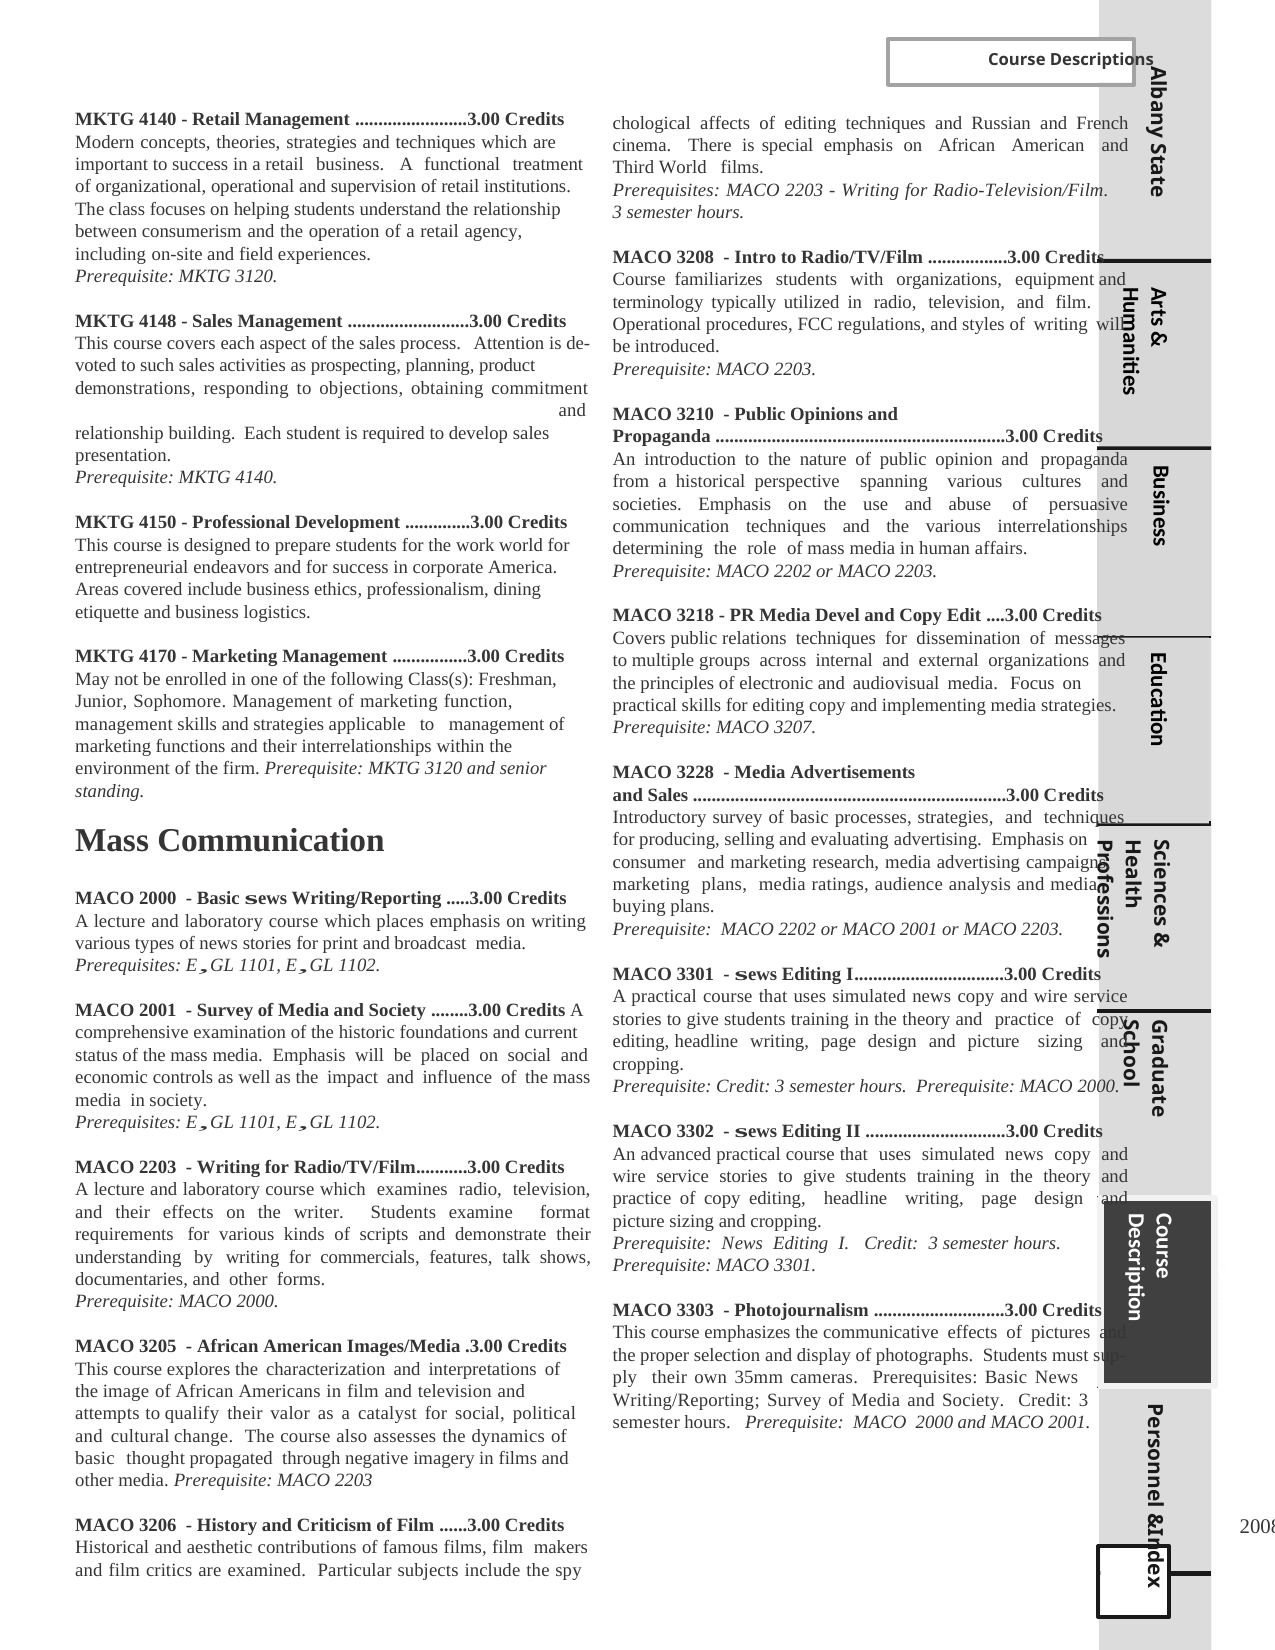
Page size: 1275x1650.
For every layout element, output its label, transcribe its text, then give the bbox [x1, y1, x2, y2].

text Prerequisites: E,GL 1101, E,GL 1102. [75, 1111, 587, 1132]
text Prerequisites: MACO 2203 - Writing for Radio-Television/Film. 3 semester hours. [612, 179, 1128, 223]
text MKTG 4170 - Marketing Management ................3.00 Credits May not be enrolled in one of the following Class(s): Freshman, Junior, Sophomore. Management of marketing function, management skills and strategies applicable to management of marketing functions and their interrelationships within the environment of the firm. Prerequisite: MKTG 3120 and senior standing. [75, 645, 591, 801]
text Prerequisite: MKTG 3120. [75, 265, 587, 286]
text Prerequisite: MKTG 4140. [75, 466, 587, 488]
text Mass Communication [75, 820, 587, 859]
text MACO 3301 - sews Editing I................................3.00 Credits [612, 962, 1242, 984]
text An advanced practical course that uses simulated news copy and wire service stories to give students training in the theory and practice of copy editing, headline writing, page design and picture sizing and cropping. [612, 1142, 1128, 1231]
text MACO 2203 - Writing for Radio/TV/Film...........3.00 Credits [75, 1156, 587, 1177]
text A practical course that uses simulated news copy and wire service stories to give students training in the theory and practice of copy editing, headline writing, page design and picture sizing and cropping. [612, 985, 1128, 1074]
text chological affects of editing techniques and Russian and French cinema. There is special emphasis on African American and Third World films. [612, 112, 1128, 178]
text Prerequisite: MACO 2202 or MACO 2001 or MACO 2203. [612, 918, 1242, 939]
text A lecture and laboratory course which examines radio, television, and their effects on the writer. Students examine format requirements for various kinds of scripts and demonstrate their understanding by writing for commercials, features, talk shows, documentaries, and other forms. [75, 1178, 591, 1289]
text MACO 3302 - sews Editing II ..............................3.00 Credits [612, 1119, 1242, 1141]
text MKTG 4150 - Professional Development ..............3.00 Credits This course is designed to prepare students for the work world for entrepreneurial endeavors and for success in corporate America. Areas covered include business ethics, professionalism, dining etiquette and business logistics. [75, 511, 591, 622]
text and Sales ...................................................................3.00 Credits Introductory survey of basic processes, strategies, and techniques for producing, selling and evaluating advertising. Emphasis on consumer and marketing research, media advertising campaigns, marketing plans, media ratings, audience analysis and media buying plans. [612, 783, 1128, 917]
text MACO 3303 - Photojournalism ............................3.00 Credits This course emphasizes the communicative effects of pictures and the proper selection and display of photographs. Students must sup- ply their own 35mm cameras. Prerequisites: Basic News Writing/Reporting; Survey of Media and Society. Credit: 3 semester hours. Prerequisite: MACO 2000 and MACO 2001. [612, 1299, 1128, 1432]
text Prerequisite: News Editing I. Credit: 3 semester hours. Prerequisite: MACO 3301. [612, 1232, 1128, 1276]
text Course Descriptions [62, 49, 1154, 70]
text MACO 3206 - History and Criticism of Film ......3.00 Credits Historical and aesthetic contributions of famous films, film makers and film critics are examined. Particular subjects include the spy [75, 1514, 591, 1581]
text Propaganda ..............................................................3.00 Credits [612, 425, 1242, 446]
text Prerequisite: Credit: 3 semester hours. Prerequisite: MACO 2000. [612, 1075, 1242, 1096]
text MACO 3208 - Intro to Radio/TV/Film .................3.00 Credits Course familiarizes students with organizations, equipment and terminology typically utilized in radio, television, and film. Operational procedures, FCC regulations, and styles of writing will be introduced. [612, 246, 1128, 357]
text Prerequisite: MACO 2202 or MACO 2203. [612, 560, 1242, 581]
text MACO 3205 - African American Images/Media .3.00 Credits This course explores the characterization and interpretations of the image of African Americans in film and television and attempts to qualify their valor as a catalyst for social, political and cultural change. The course also assesses the dynamics of basic thought propagated through negative imagery in films and other media. Prerequisite: MACO 2203 [75, 1335, 591, 1491]
text MACO 3228 - Media Advertisements [612, 761, 1242, 782]
text Prerequisite: MACO 2203. [612, 358, 1242, 379]
text Prerequisite: MACO 2000. [75, 1290, 587, 1312]
text An introduction to the nature of public opinion and propaganda from a historical perspective spanning various cultures and societies. Emphasis on the use and abuse of persuasive communication techniques and the various interrelationships determining the role of mass media in human affairs. [612, 448, 1128, 559]
text MACO 2000 - Basic sews Writing/Reporting .....3.00 Credits [75, 887, 587, 908]
text MACO 3210 - Public Opinions and [612, 402, 1242, 424]
text MKTG 4140 - Retail Management ........................3.00 Credits Modern concepts, theories, strategies and techniques which are important to success in a retail business. A functional treatment of organizational, operational and supervision of retail institutions. The class focuses on helping students understand the relationship between consumerism and the operation of a retail agency, including on-site and field experiences. [75, 108, 591, 264]
text MKTG 4148 - Sales Management ..........................3.00 Credits This course covers each aspect of the sales process. Attention is de- voted to such sales activities as prospecting, planning, product demonstrations, responding to objections, obtaining commitment and relationship building. Each student is required to develop sales presentation. [75, 309, 591, 466]
text MACO 2001 - Survey of Media and Society ........3.00 Credits A comprehensive examination of the historic foundations and current status of the mass media. Emphasis will be placed on social and economic controls as well as the impact and influence of the mass media in society. [75, 999, 591, 1110]
text A lecture and laboratory course which places emphasis on writing various types of news stories for print and broadcast media. Prerequisites: E,GL 1101, E,GL 1102. [75, 909, 591, 976]
text MACO 3218 - PR Media Devel and Copy Edit ....3.00 Credits Covers public relations techniques for dissemination of messages to multiple groups across internal and external organizations and the principles of electronic and audiovisual media. Focus on practical skills for editing copy and implementing media strategies. Prerequisite: MACO 3207. [612, 604, 1128, 738]
